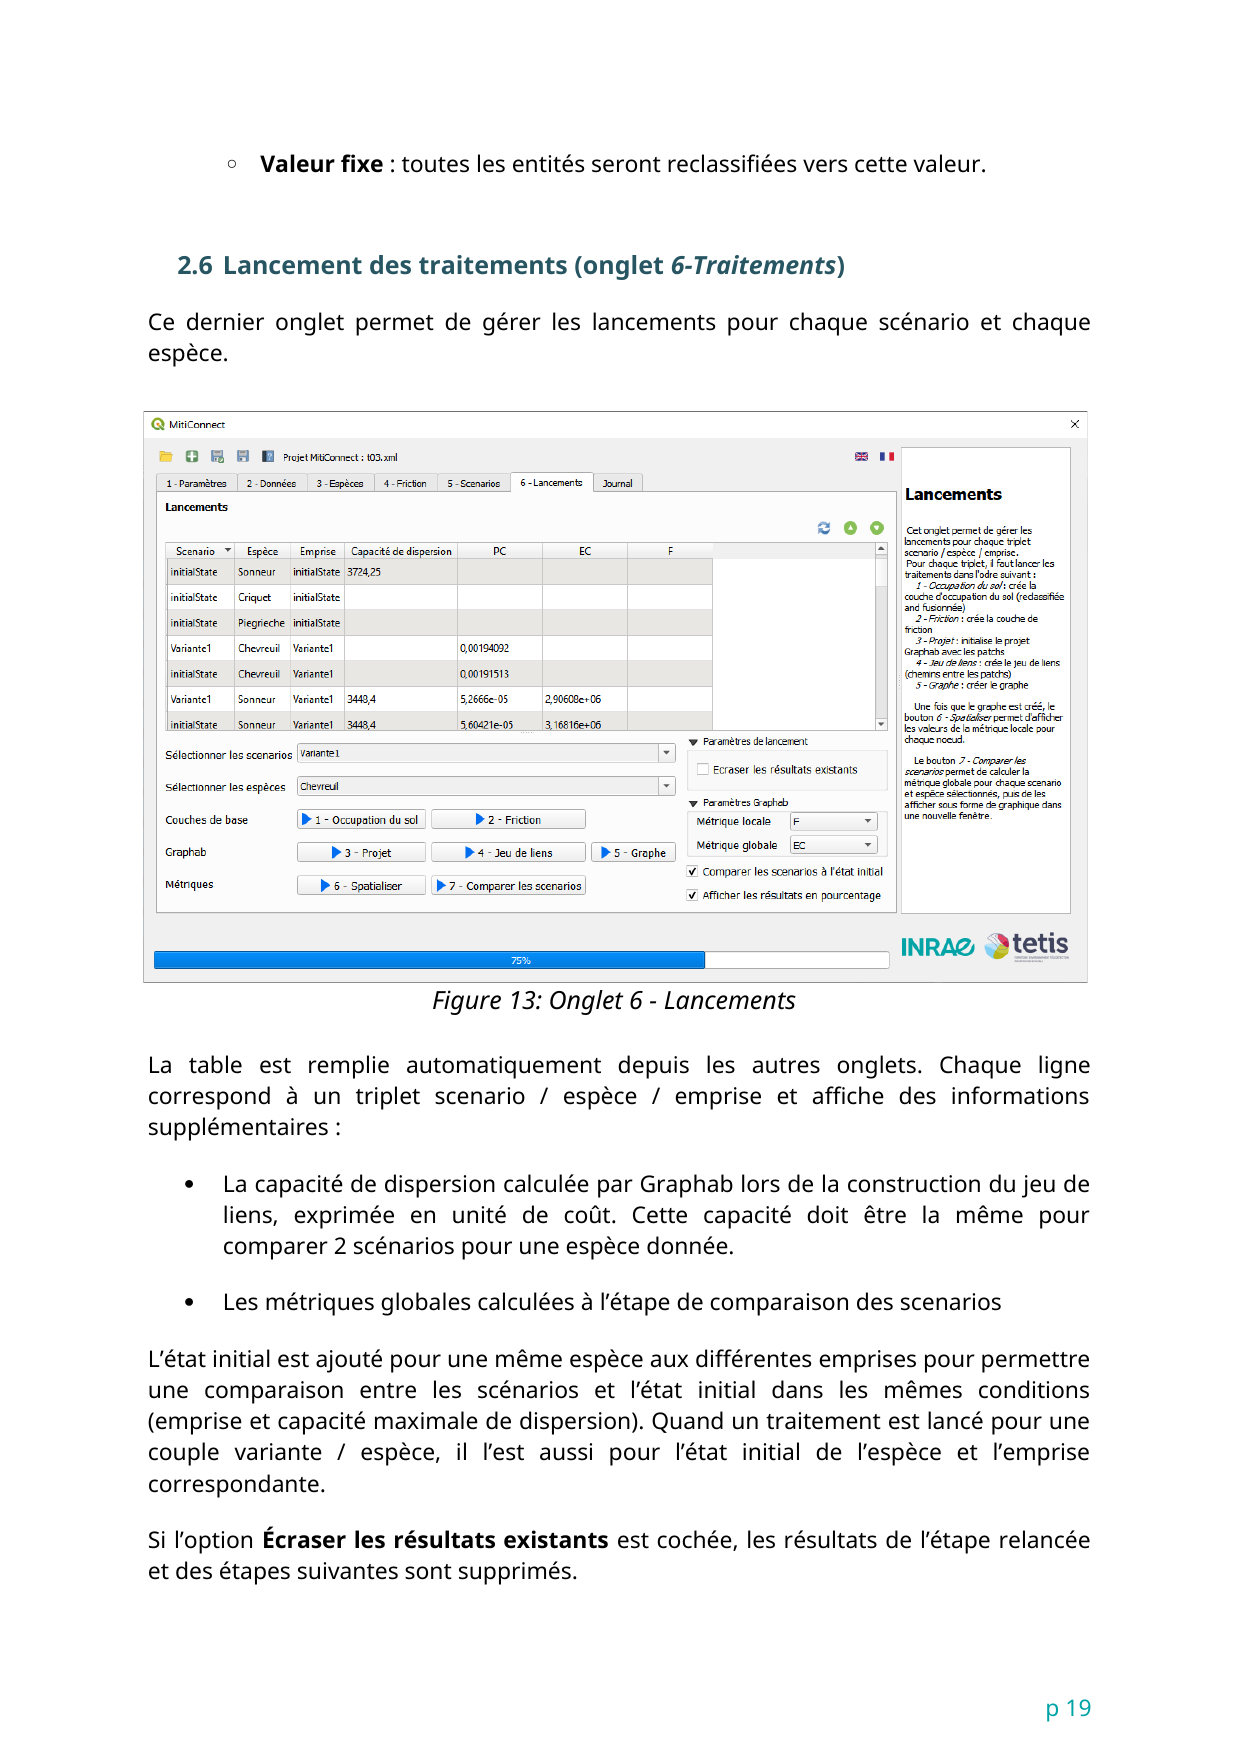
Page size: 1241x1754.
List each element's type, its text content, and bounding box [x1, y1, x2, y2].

list Valeur fixe : toutes les entités seront reclassifiées vers cette valeur. [223, 148, 1091, 179]
text Ce dernier onglet permet de gérer les lancements pour chaque scénario et chaque espèce. [148, 306, 1091, 368]
picture [143, 411, 1088, 983]
list Les métriques globales calculées à l’étape de comparaison des scenarios [185, 1286, 1091, 1318]
subtitle Lancement des traitements (onglet 6-Traitements) [177, 248, 1091, 281]
text Si l’option Écraser les résultats existants est cochée, les résultats de l’étape relancée et des étapes suivantes sont supprimés. [148, 1524, 1091, 1586]
list La capacité de dispersion calculée par Graphab lors de la construction du jeu de liens, exprimée en unité de coût. Cette capacité doit être la même pour comparer 2 scénarios pour une espèce donnée. [185, 1168, 1091, 1261]
text L’état initial est ajouté pour une même espèce aux différentes emprises pour permettre une comparaison entre les scénarios et l’état initial dans les mêmes conditions (emprise et capacité maximale de dispersion). Quand un traitement est lancé pour une couple variante / espèce, il l’est aussi pour l’état initial de l’espèce et l’emprise correspondante. [148, 1343, 1091, 1499]
